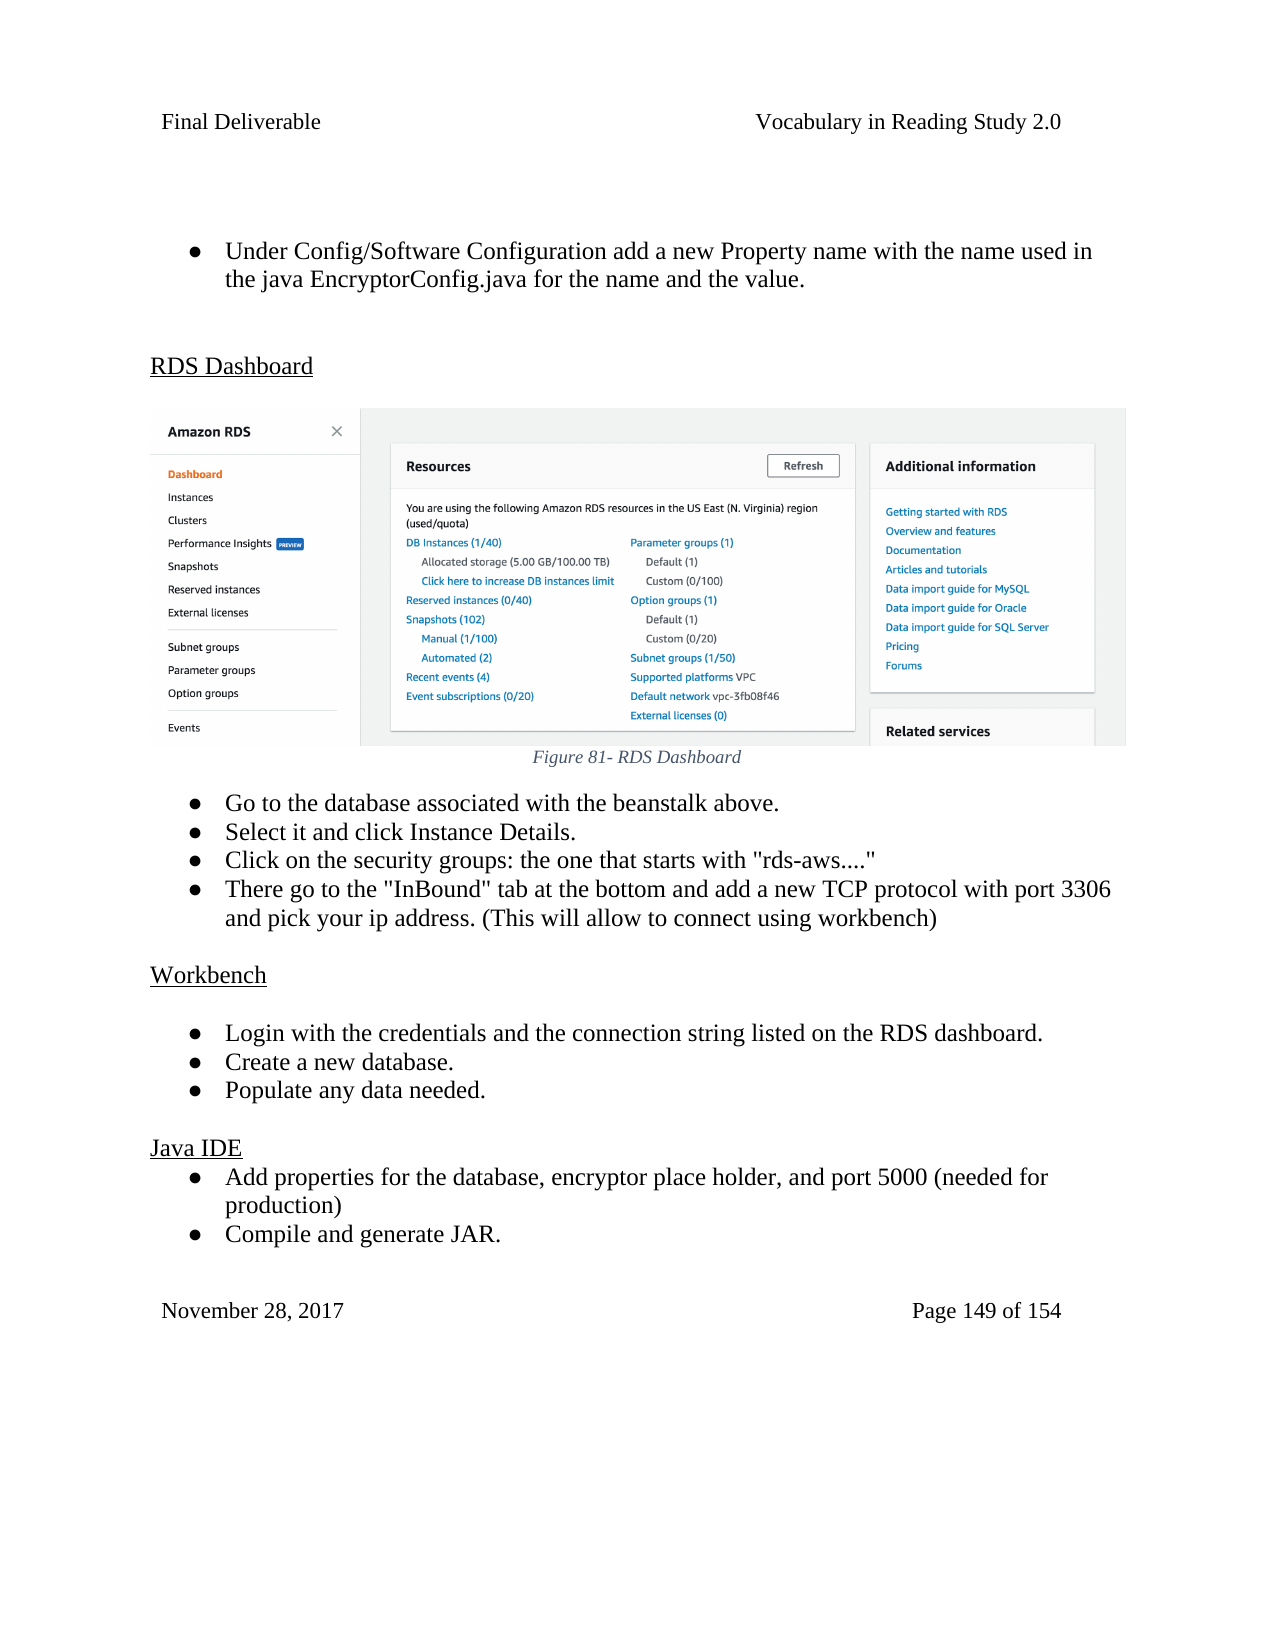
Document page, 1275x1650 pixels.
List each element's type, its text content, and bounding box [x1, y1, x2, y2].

list Go to the database associated with the beanstalk above. [187, 788, 1125, 817]
list Under Config/Software Configuration add a new Property name with the name used in the java EncryptorConfig.java for the name and the value. [187, 236, 1125, 293]
list Login with the credentials and the connection string listed on the RDS dashboard. [187, 1018, 1125, 1047]
list Compile and generate JAR. [187, 1219, 1125, 1248]
text Workbench [150, 961, 1125, 1018]
list Populate any data needed. [187, 1076, 1125, 1104]
list Click on the security groups: the one that starts with "rds-aws...." [187, 846, 1125, 874]
list Select it and click Instance Details. [187, 817, 1125, 846]
list Create a new database. [187, 1047, 1125, 1076]
list Add properties for the database, encryptor place holder, and port 5000 (needed for production) [187, 1162, 1125, 1219]
list There go to the "InBound" tab at the bottom and add a new TCP protocol with port 3306 and pick your ip address. (This will allow to connect using workbench) [187, 874, 1125, 932]
text RDS Dashboard [150, 351, 1125, 379]
picture [150, 408, 1125, 746]
text Java IDE [150, 1133, 1125, 1162]
